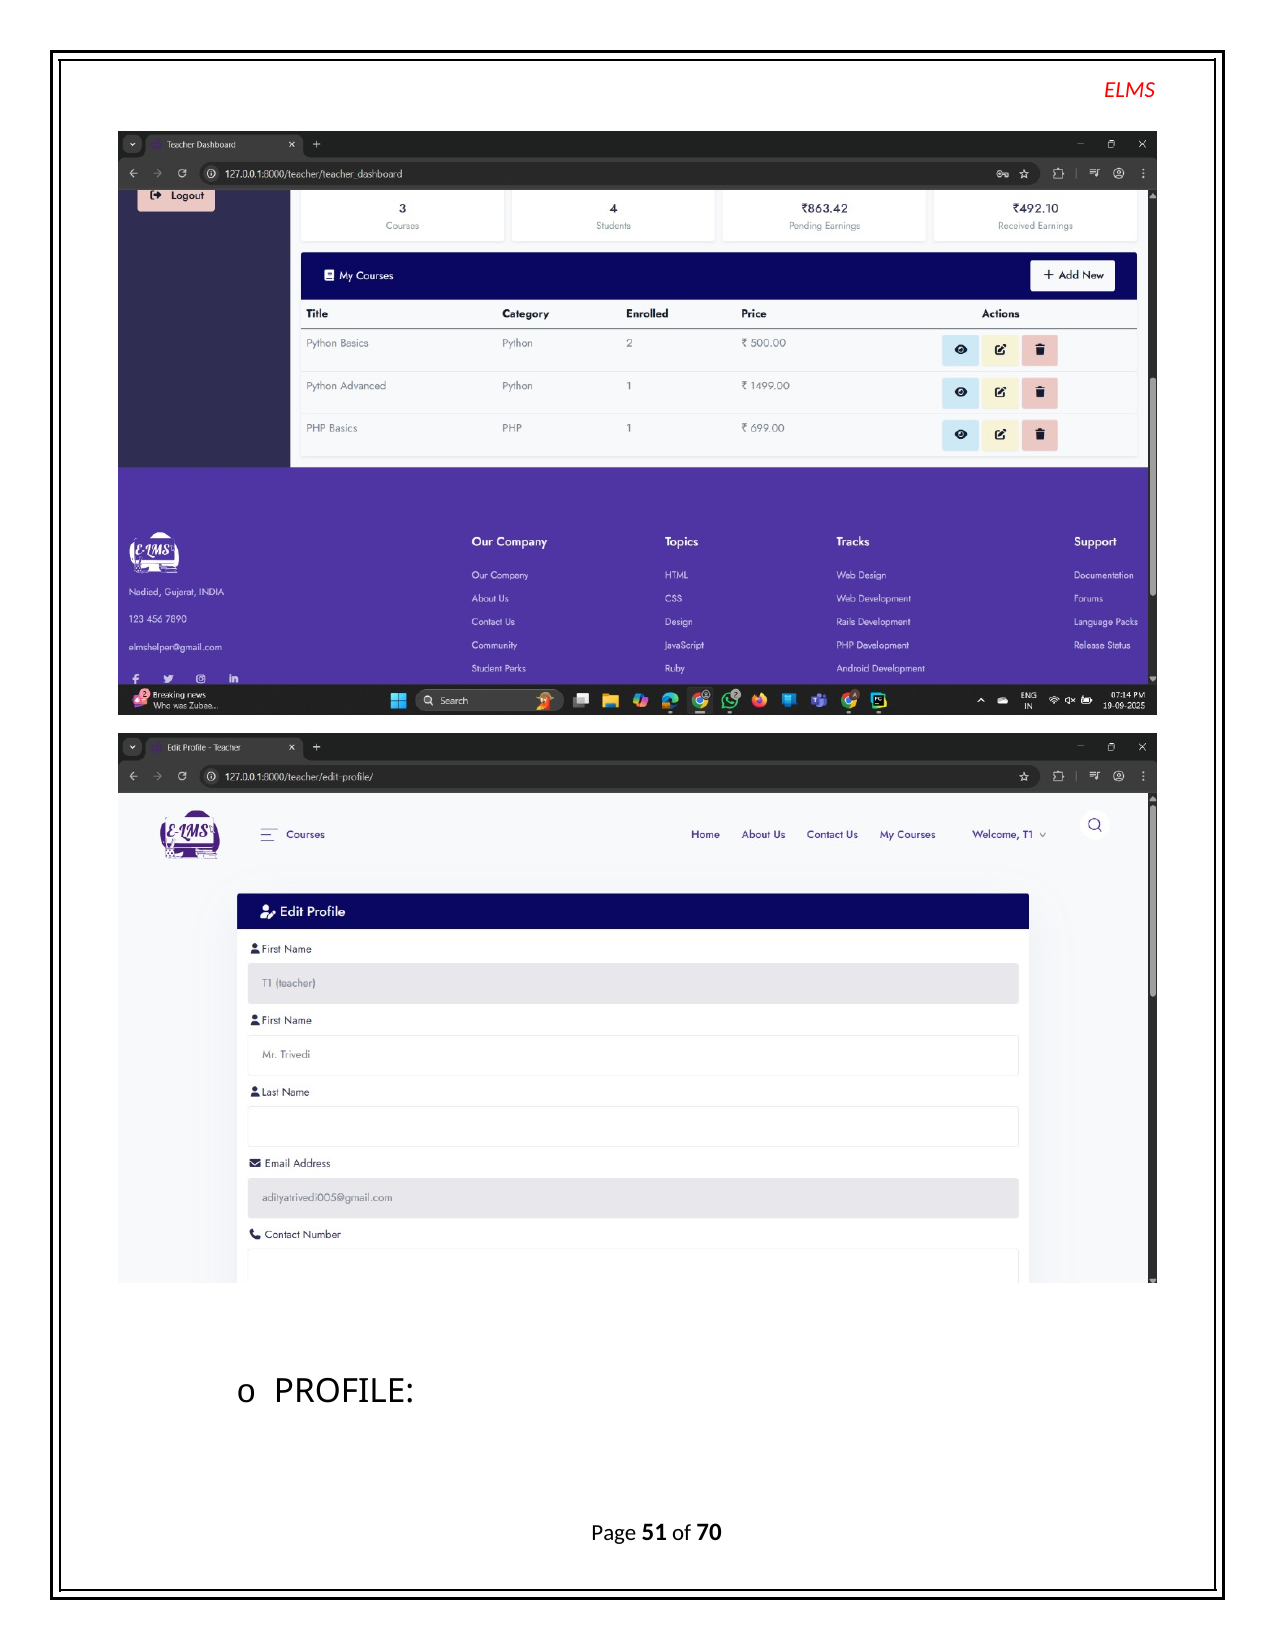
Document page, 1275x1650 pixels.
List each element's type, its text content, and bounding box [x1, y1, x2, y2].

picture [118, 733, 1157, 1283]
list PROFILE: [236, 1367, 1157, 1413]
picture [118, 131, 1157, 715]
